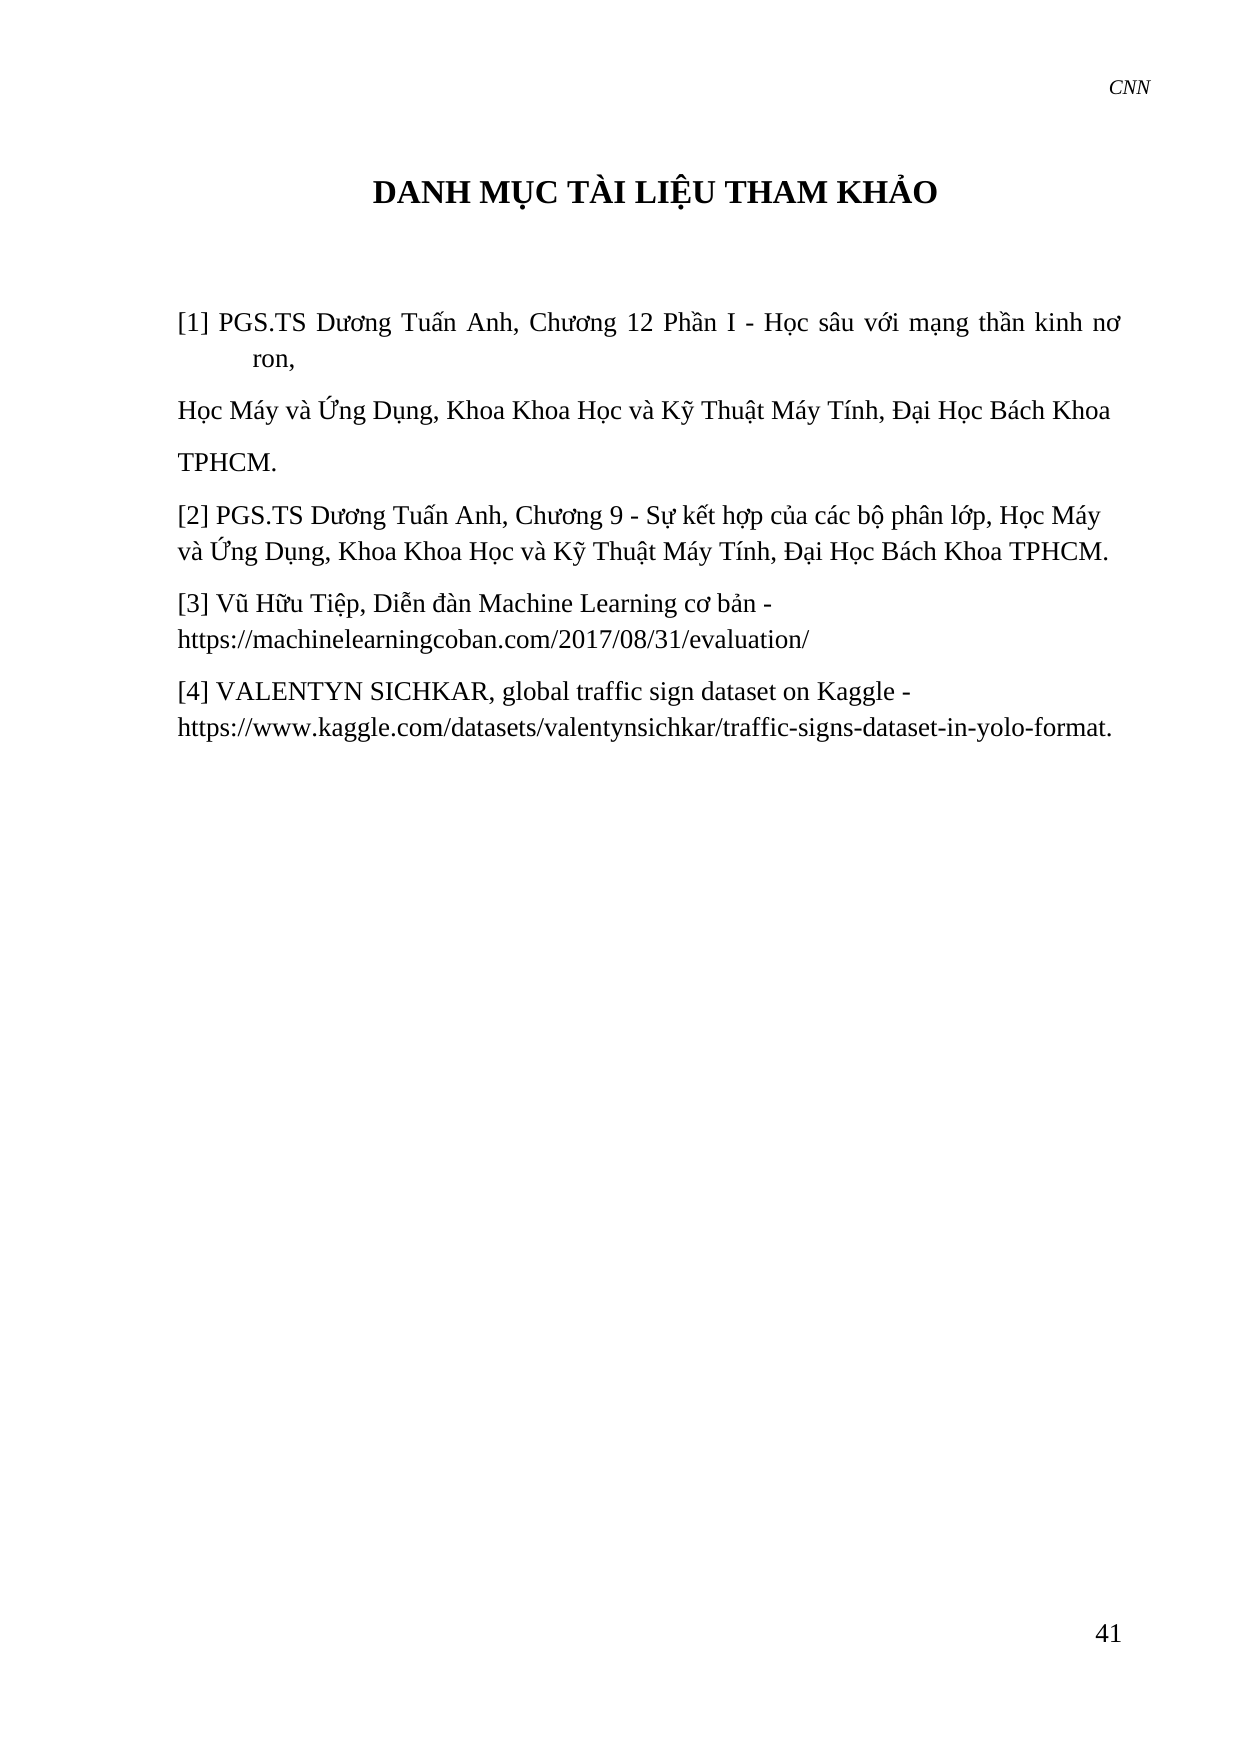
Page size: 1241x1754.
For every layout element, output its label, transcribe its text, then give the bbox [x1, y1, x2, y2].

text Học Máy và Ứng Dụng, Khoa Khoa Học và Kỹ Thuật Máy Tính, Đại Học Bách Khoa [177, 394, 1122, 425]
subtitle DANH MỤC TÀI LIỆU THAM KHẢO [177, 173, 1122, 211]
text [1] PGS.TS Dương Tuấn Anh, Chương 12 Phần I - Học sâu với mạng thần kinh nơ ron, [177, 306, 1122, 373]
text [4] VALENTYN SICHKAR, global traffic sign dataset on Kaggle - https://www.kaggle.com/datasets/valentynsichkar/traffic-signs-dataset-in-yolo-format. [177, 675, 1122, 742]
text TPHCM. [177, 447, 1122, 478]
text [2] PGS.TS Dương Tuấn Anh, Chương 9 - Sự kết hợp của các bộ phân lớp, Học Máy và Ứng Dụng, Khoa Khoa Học và Kỹ Thuật Máy Tính, Đại Học Bách Khoa TPHCM. [177, 499, 1122, 566]
text [3] Vũ Hữu Tiệp, Diễn đàn Machine Learning cơ bản - https://machinelearningcoban.com/2017/08/31/evaluation/ [177, 587, 1122, 654]
